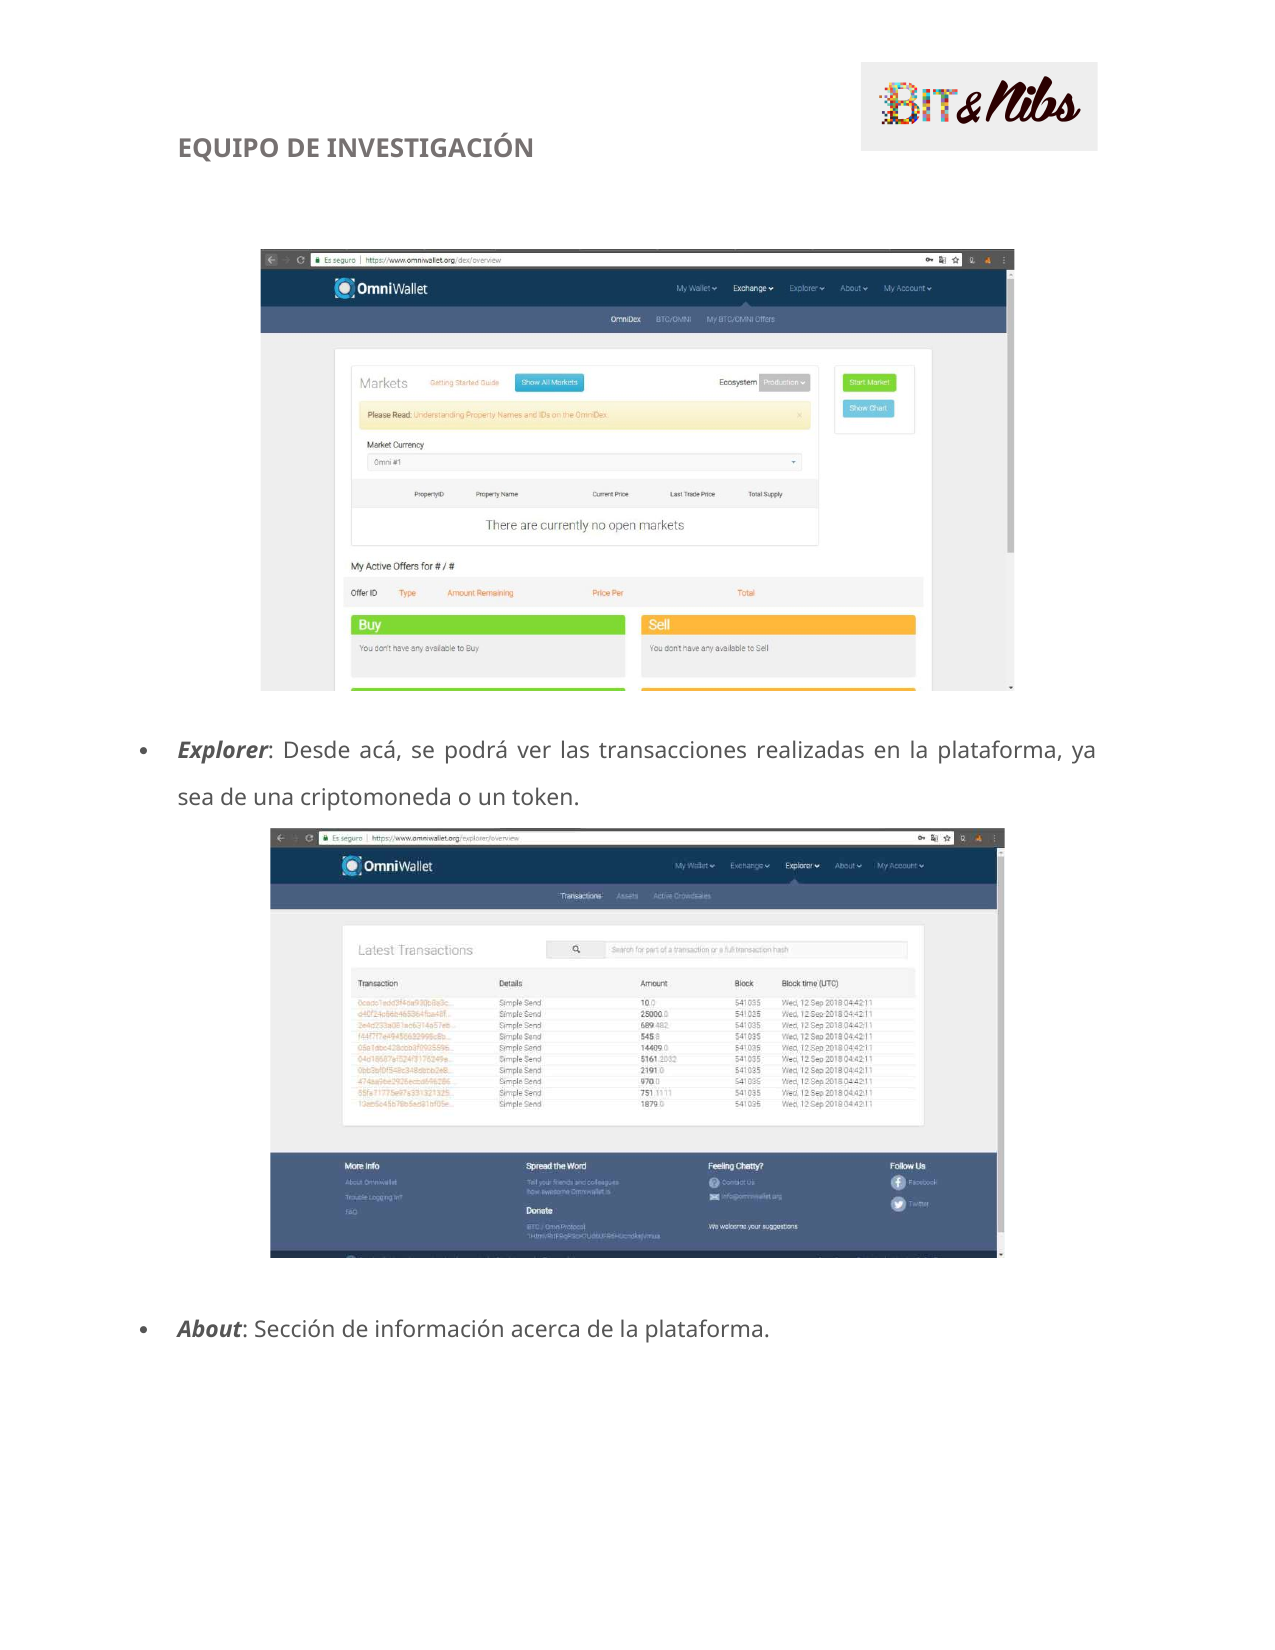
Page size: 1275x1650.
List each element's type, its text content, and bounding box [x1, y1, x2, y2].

picture [260, 249, 1015, 691]
list About: Sección de información acerca de la plataforma. [140, 1302, 1098, 1344]
list Explorer: Desde acá, se podrá ver las transacciones realizadas en la plataforma, ya sea de una criptomoneda o un token. [140, 734, 1098, 813]
picture [270, 828, 1005, 1258]
picture [860, 62, 1098, 151]
